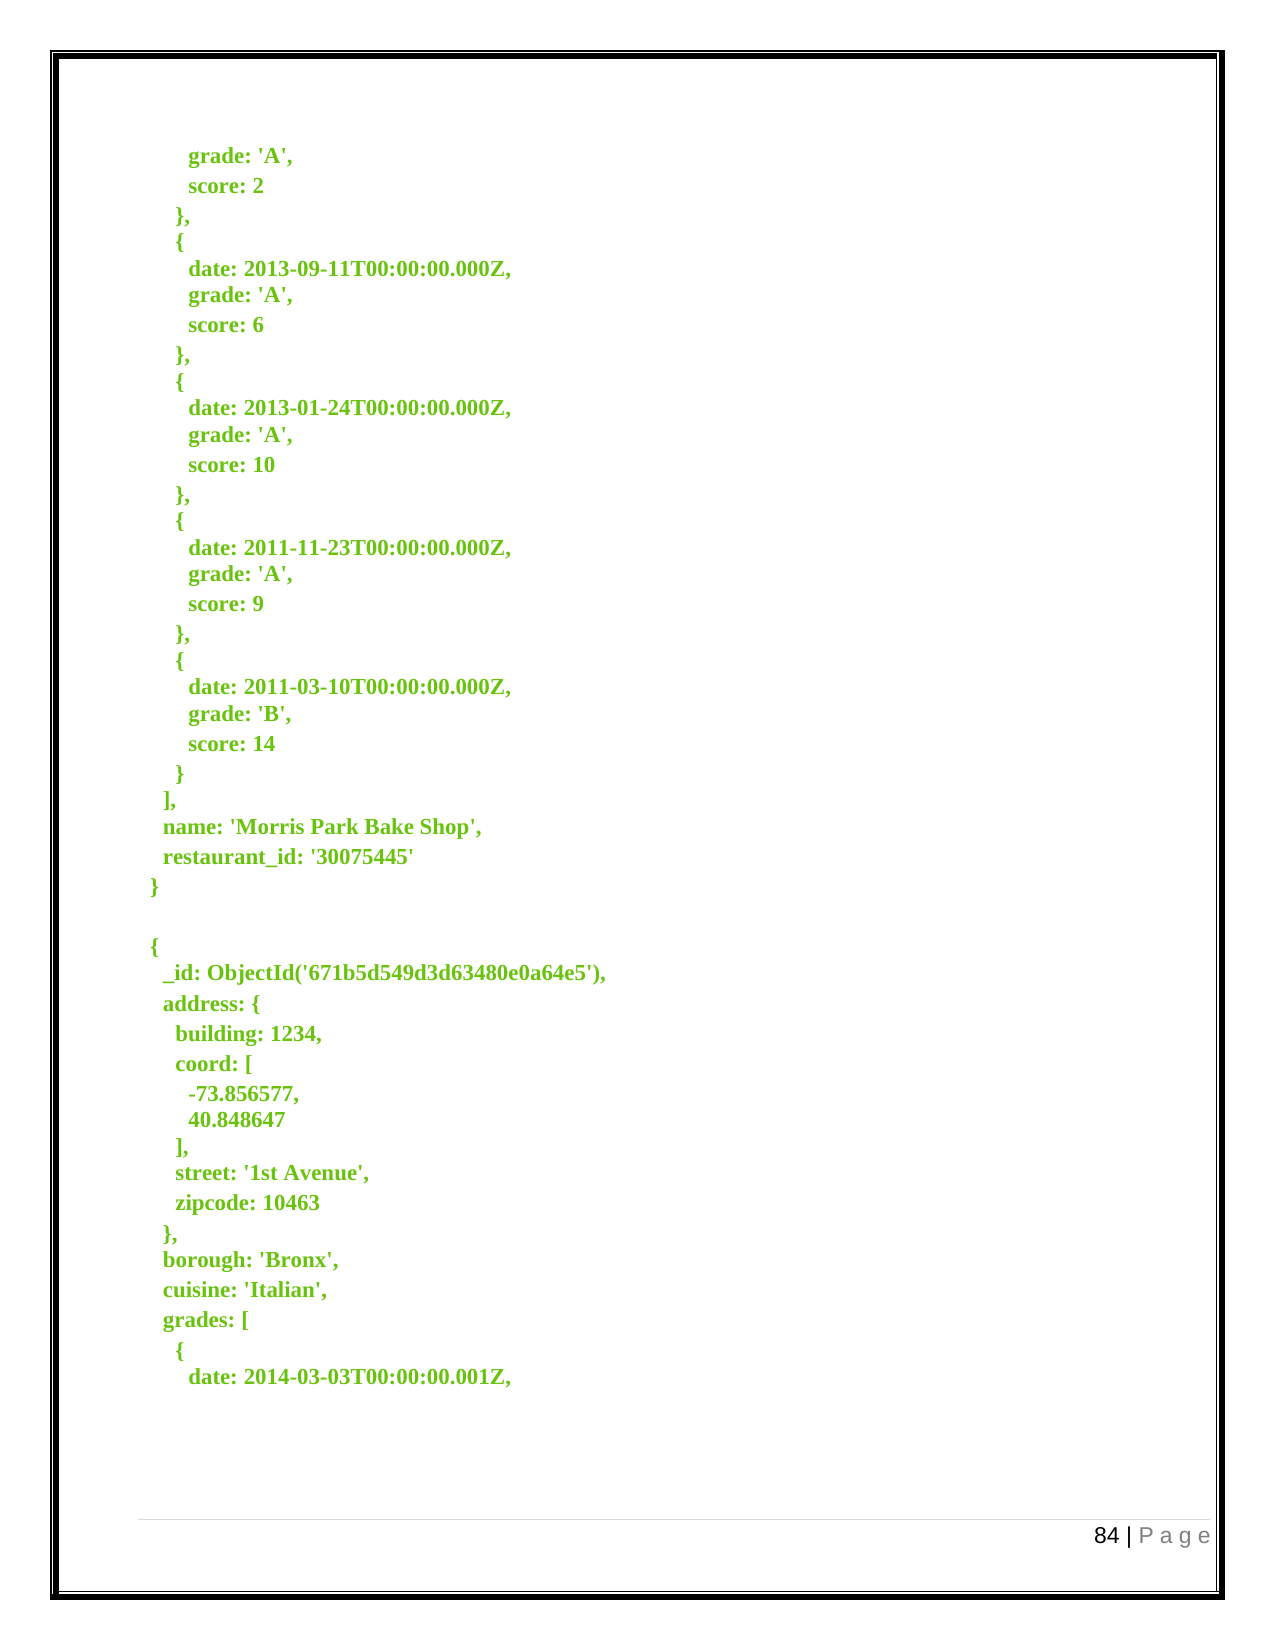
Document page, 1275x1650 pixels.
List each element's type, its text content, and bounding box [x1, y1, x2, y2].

text 40.848647 [188, 1107, 1210, 1133]
text date: 2011-03-10T00:00:00.000Z, [188, 673, 1210, 699]
text }, [175, 481, 1210, 507]
text ], [163, 786, 1210, 813]
text }, [163, 1220, 1210, 1246]
text date: 2013-09-11T00:00:00.000Z, [188, 255, 1210, 281]
text _id: ObjectId('671b5d549d3d63480e0a64e5'), address: { [163, 959, 646, 1016]
text { [175, 647, 1210, 673]
text date: 2011-11-23T00:00:00.000Z, [188, 534, 1210, 560]
text building: 1234, coord: [ [175, 1020, 338, 1076]
text grade: 'A', score: 10 [188, 421, 301, 477]
text { [175, 228, 1210, 255]
text }, [175, 342, 1210, 368]
text { [175, 1337, 1210, 1363]
text { [175, 368, 1210, 394]
text { [150, 933, 1210, 959]
text street: '1st Avenue', zipcode: 10463 [175, 1159, 393, 1216]
text name: 'Morris Park Bake Shop', restaurant_id: '30075445' [163, 813, 507, 869]
text } [175, 760, 1210, 786]
text }, [175, 202, 1210, 228]
text -73.856577, [188, 1080, 1210, 1107]
text ], [175, 1133, 1210, 1159]
text borough: 'Bronx', cuisine: 'Italian', grades: [ [163, 1246, 355, 1333]
text grade: 'A', score: 6 [188, 281, 301, 338]
text date: 2014-03-03T00:00:00.001Z, [188, 1363, 1210, 1389]
text grade: 'A', score: 9 [188, 560, 301, 617]
text }, [175, 621, 1210, 647]
text date: 2013-01-24T00:00:00.000Z, [188, 394, 1210, 421]
text } [150, 873, 1210, 899]
text grade: 'B', score: 14 [188, 699, 301, 756]
text { [175, 507, 1210, 534]
text grade: 'A', score: 2 [188, 142, 301, 198]
